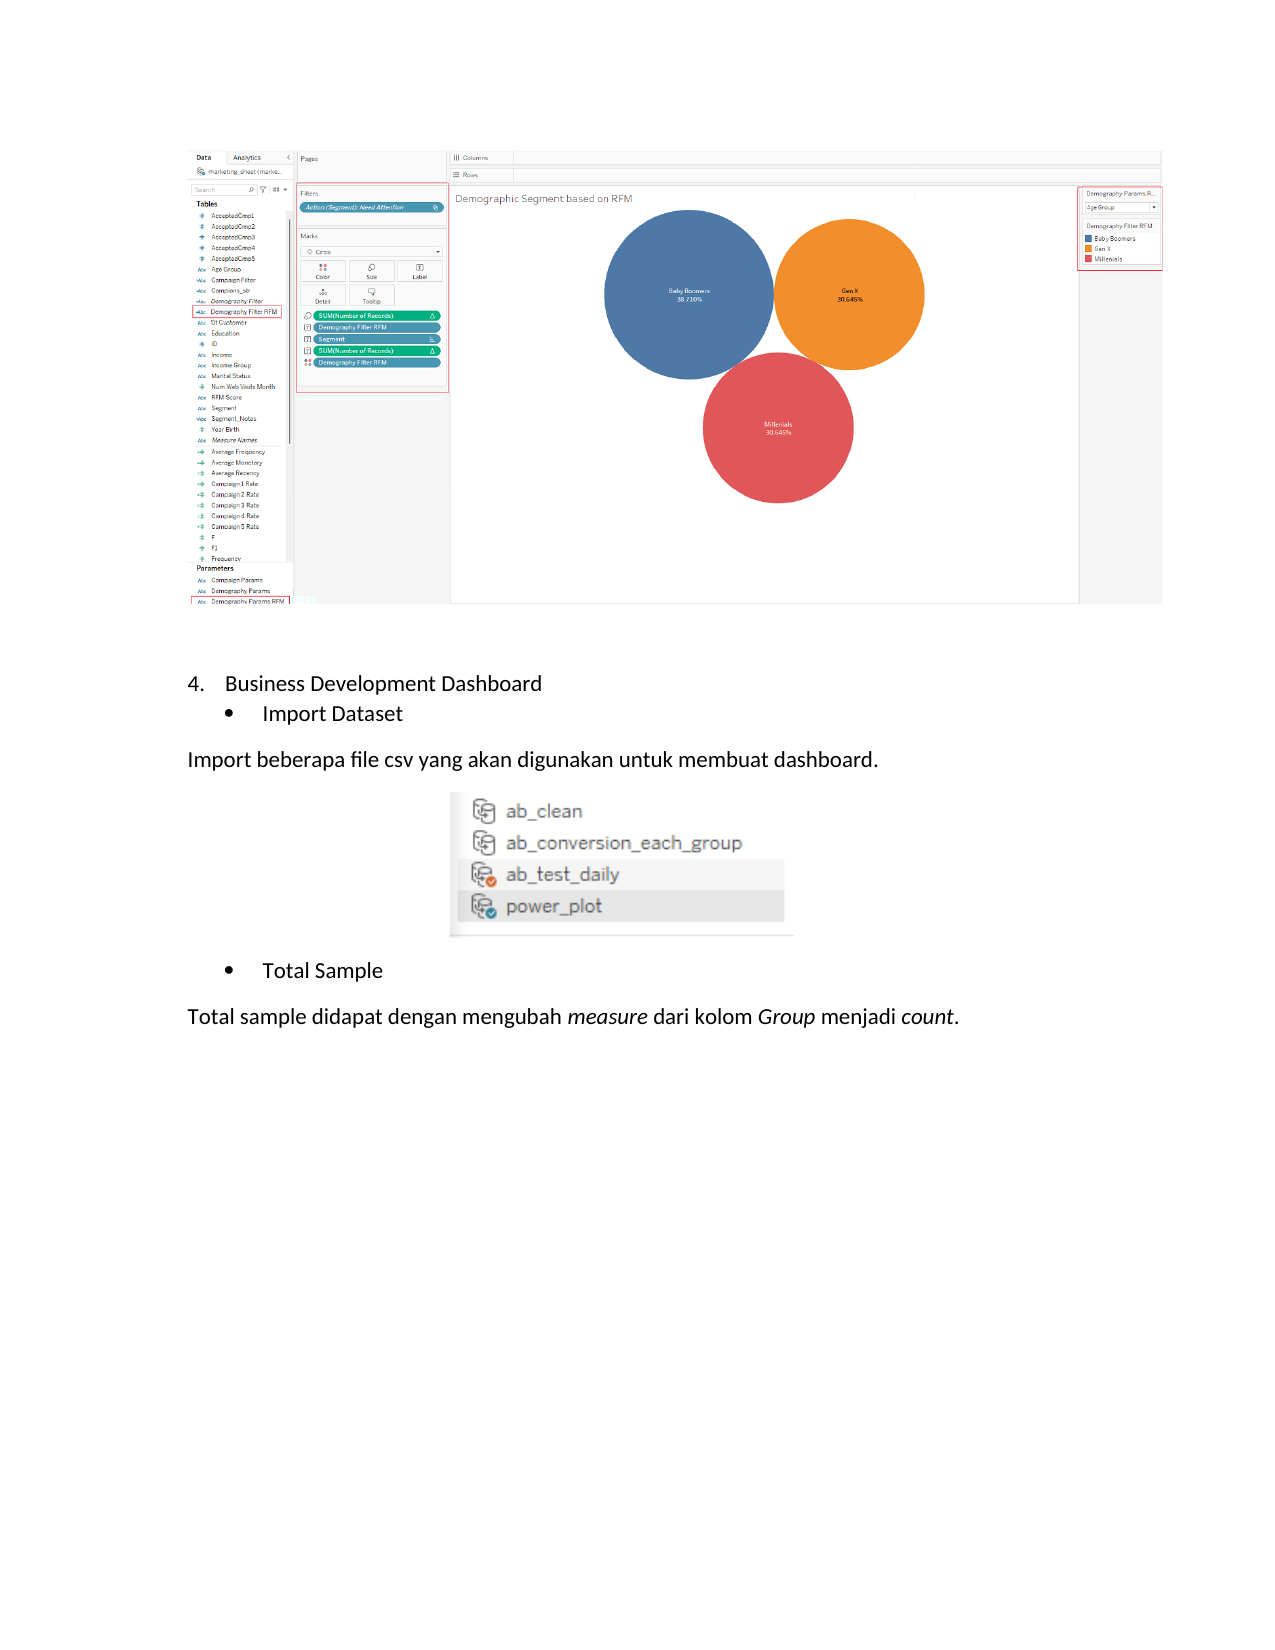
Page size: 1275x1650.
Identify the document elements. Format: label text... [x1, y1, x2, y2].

picture [187, 150, 1163, 604]
text Import beberapa file csv yang akan digunakan untuk membuat dashboard. [187, 746, 1125, 773]
text Total sample didapat dengan mengubah measure dari kolom Group menjadi count. [187, 1002, 1125, 1031]
list Import Dataset [225, 699, 1125, 727]
list Total Sample [225, 956, 1125, 984]
picture [450, 792, 794, 938]
list Business Development Dashboard [187, 669, 1125, 697]
